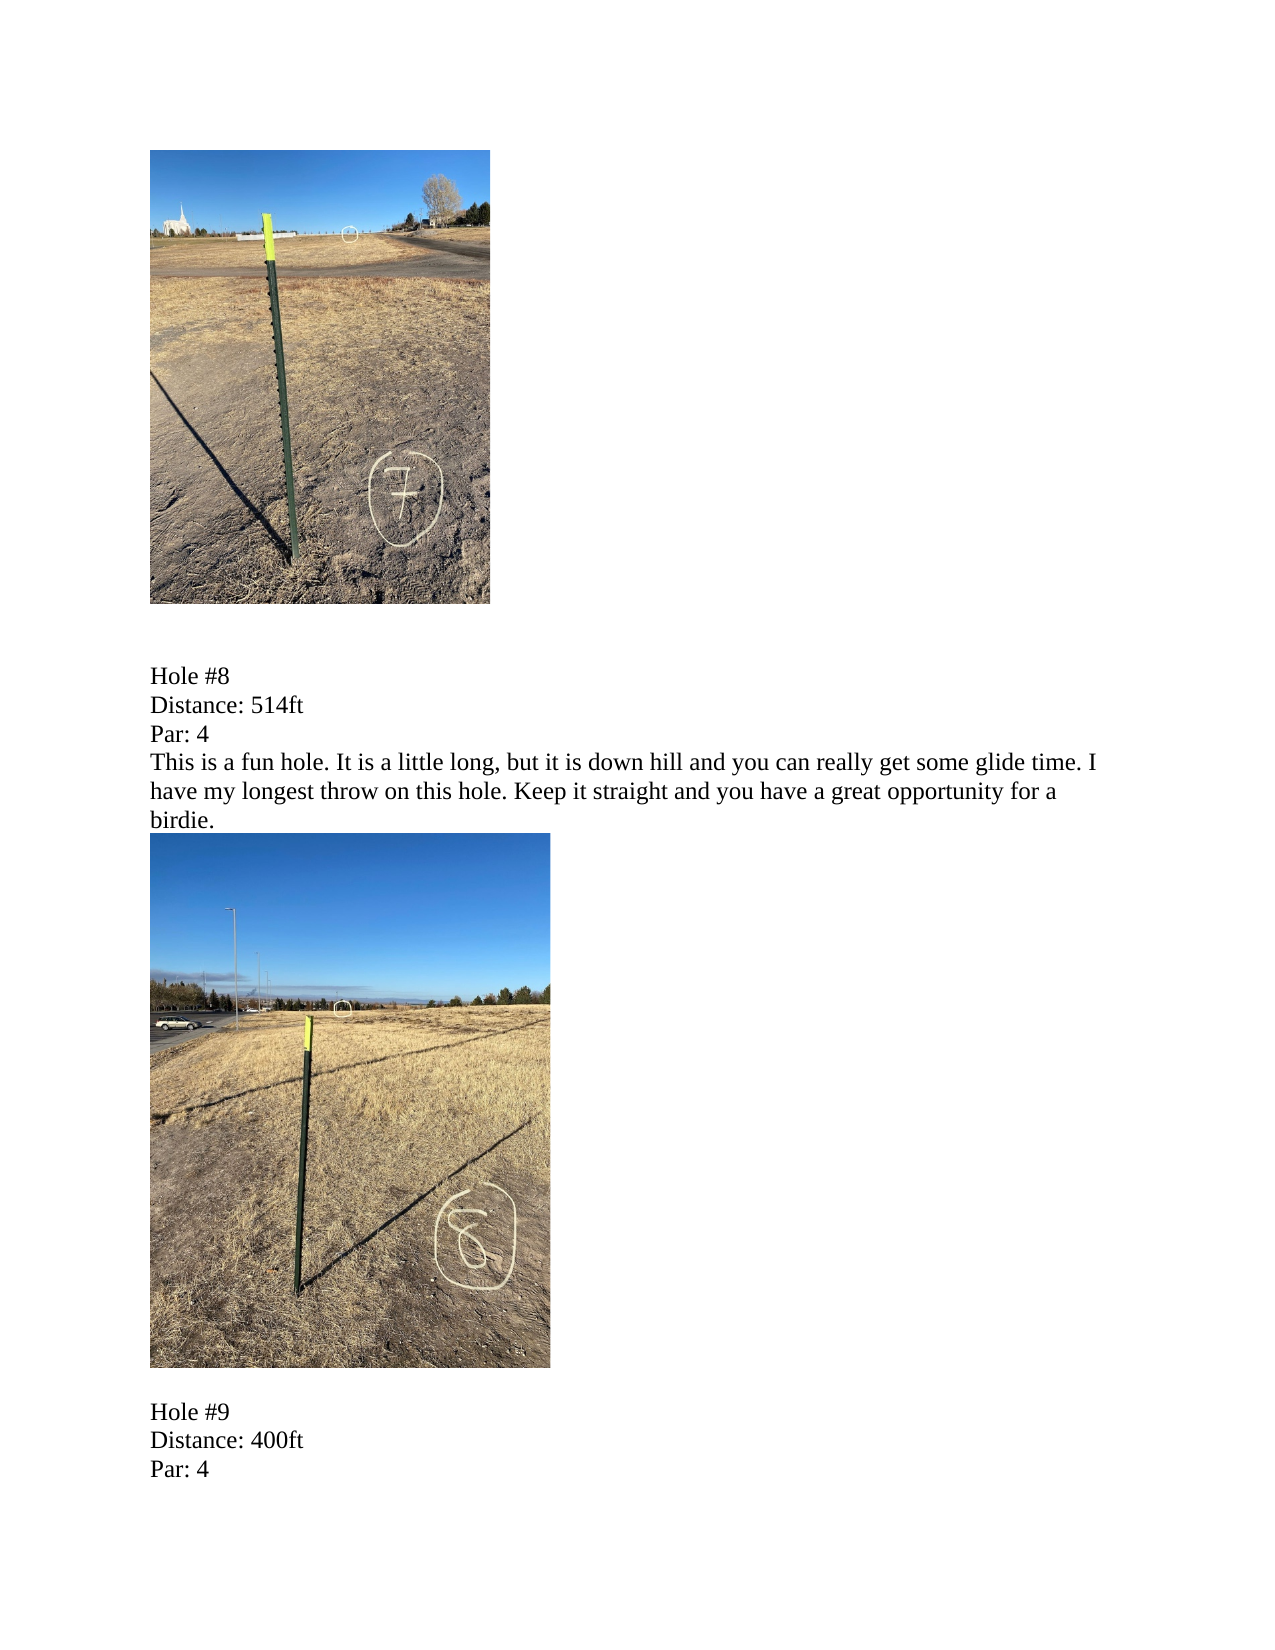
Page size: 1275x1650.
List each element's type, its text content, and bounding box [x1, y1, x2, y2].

text Distance: 514ft [150, 690, 1125, 719]
text Par: 4 [150, 1454, 1125, 1483]
text Hole #8 [150, 661, 1125, 690]
text Distance: 400ft [150, 1425, 1125, 1454]
text This is a fun hole. It is a little long, but it is down hill and you can really get some glide time. I have my longest throw on this hole. Keep it straight and you have a great opportunity for a birdie. [150, 747, 1125, 834]
text Hole #9 [150, 1397, 1125, 1425]
text Par: 4 [150, 719, 1125, 747]
picture [150, 150, 490, 604]
picture [150, 833, 551, 1368]
